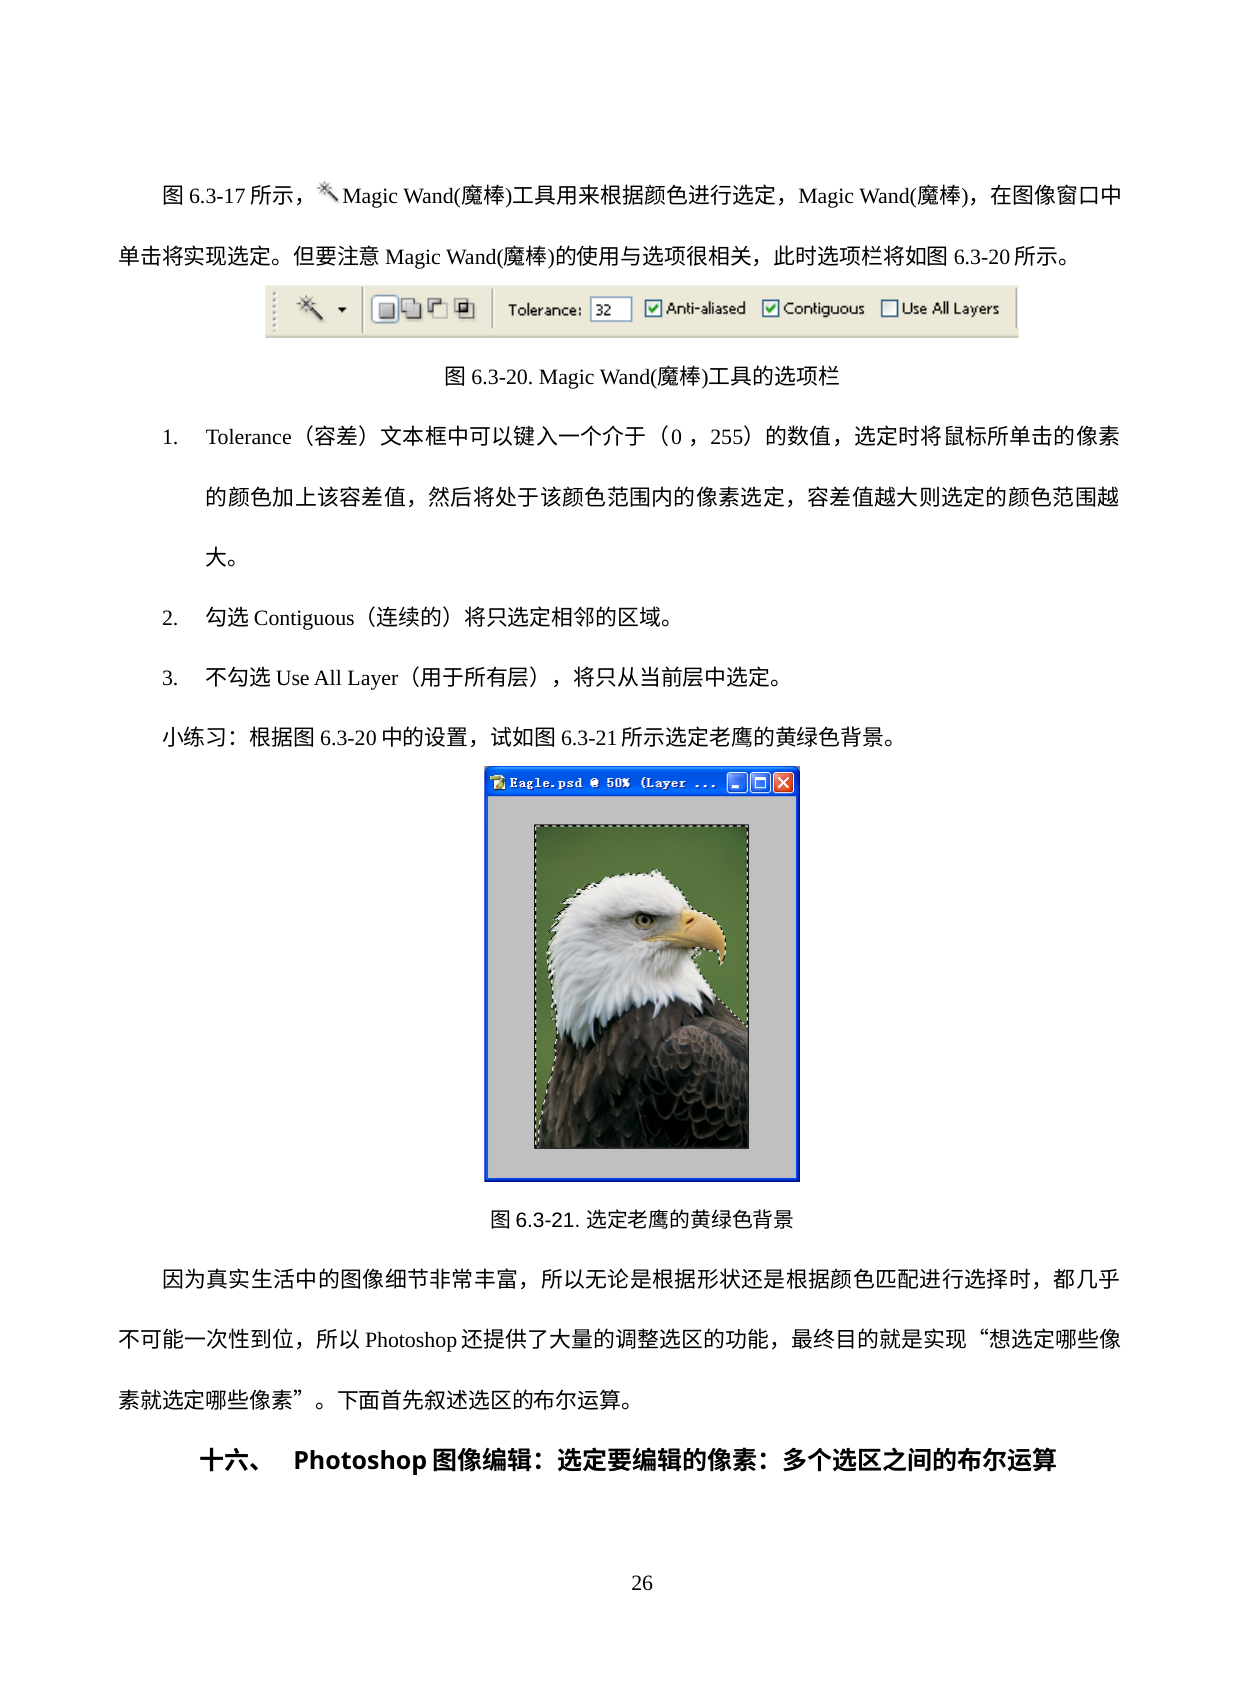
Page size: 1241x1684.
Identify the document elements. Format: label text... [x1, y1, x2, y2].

list Photoshop图像编辑：选定要编辑的像素：多个选区之间的布尔运算 [199, 1429, 1122, 1489]
list 勾选Contiguous（连续的）将只选定相邻的区域。 [162, 586, 1122, 646]
list Tolerance（容差）文本框中可以键入一个介于（0 ，255）的数值，选定时将鼠标所单击的像素的颜色加上该容差值，然后将处于该颜色范围内的像素选定，容差值越大则选定的颜色范围越大。 [162, 405, 1122, 586]
picture [265, 284, 1019, 338]
list 不勾选Use All Layer（用于所有层），将只从当前层中选定。 [162, 646, 1122, 706]
text 因为真实生活中的图像细节非常丰富，所以无论是根据形状还是根据颜色匹配进行选择时，都几乎不可能一次性到位，所以Photoshop还提供了大量的调整选区的功能，最终目的就是实现“想选定哪些像素就选定哪些像素”。下面首先叙述选区的布尔运算。 [118, 1248, 1122, 1429]
picture [484, 766, 800, 1182]
picture [315, 181, 342, 204]
